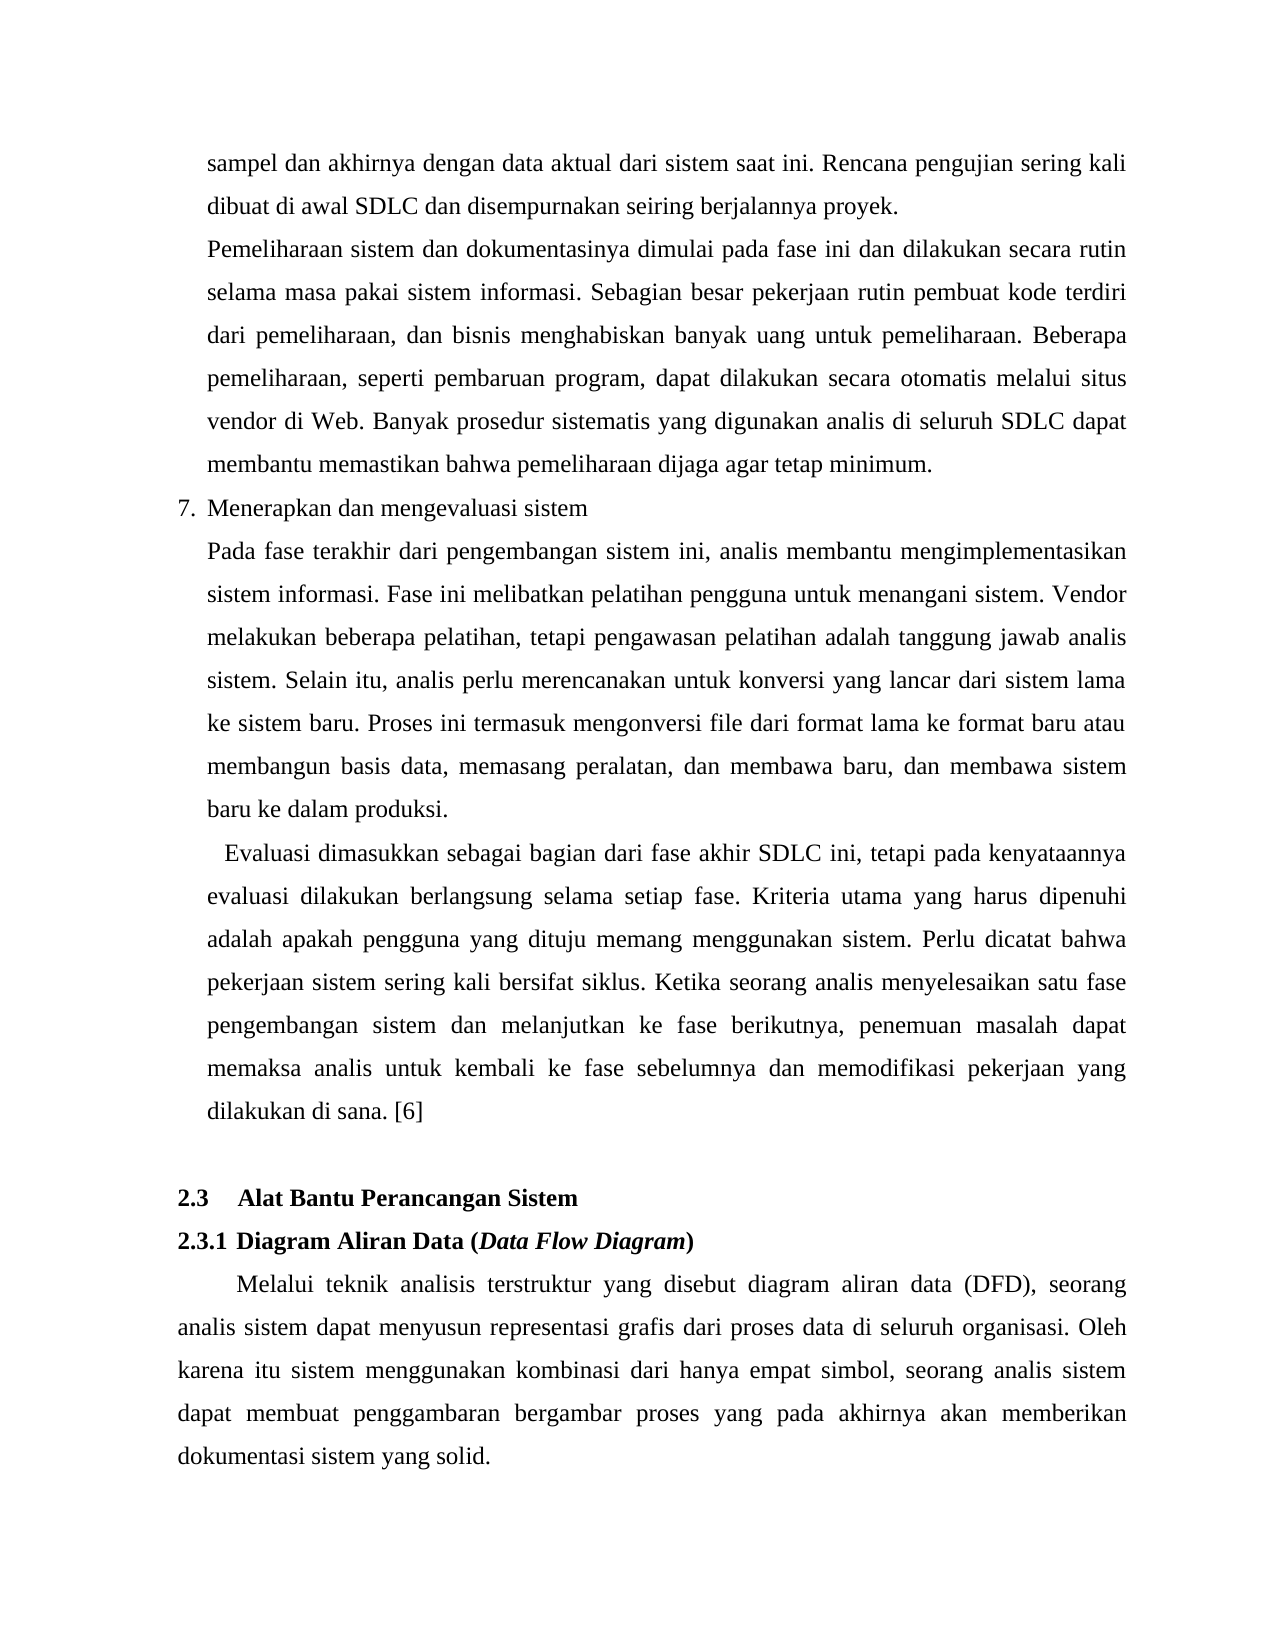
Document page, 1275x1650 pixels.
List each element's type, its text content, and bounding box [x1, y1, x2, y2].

list Pada fase terakhir dari pengembangan sistem ini, analis membantu mengimplementasikan sistem informasi. Fase ini melibatkan pelatihan pengguna untuk menangani sistem. Vendor melakukan beberapa pelatihan, tetapi pengawasan pelatihan adalah tanggung jawab analis sistem. Selain itu, analis perlu merencanakan untuk konversi yang lancar dari sistem lama ke sistem baru. Proses ini termasuk mengonversi file dari format lama ke format baru atau membangun basis data, memasang peralatan, dan membawa baru, dan membawa sistem baru ke dalam produksi. [207, 536, 1127, 823]
list Melalui teknik analisis terstruktur yang disebut diagram aliran data (DFD), seorang analis sistem dapat menyusun representasi grafis dari proses data di seluruh organisasi. Oleh karena itu sistem menggunakan kombinasi dari hanya empat simbol, seorang analis sistem dapat membuat penggambaran bergambar proses yang pada akhirnya akan memberikan dokumentasi sistem yang solid. [177, 1269, 1127, 1470]
list Pemeliharaan sistem dan dokumentasinya dimulai pada fase ini dan dilakukan secara rutin selama masa pakai sistem informasi. Sebagian besar pekerjaan rutin pembuat kode terdiri dari pemeliharaan, dan bisnis menghabiskan banyak uang untuk pemeliharaan. Beberapa pemeliharaan, seperti pembaruan program, dapat dilakukan secara otomatis melalui situs vendor di Web. Banyak prosedur sistematis yang digunakan analis di seluruh SDLC dapat membantu memastikan bahwa pemeliharaan dijaga agar tetap minimum. [207, 234, 1127, 478]
list Evaluasi dimasukkan sebagai bagian dari fase akhir SDLC ini, tetapi pada kenyataannya evaluasi dilakukan berlangsung selama setiap fase. Kriteria utama yang harus dipenuhi adalah apakah pengguna yang dituju memang menggunakan sistem. Perlu dicatat bahwa pekerjaan sistem sering kali bersifat siklus. Ketika seorang analis menyelesaikan satu fase pengembangan sistem dan melanjutkan ke fase berikutnya, penemuan masalah dapat memaksa analis untuk kembali ke fase sebelumnya dan memodifikasi pekerjaan yang dilakukan di sana. [207, 838, 1127, 1125]
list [207, 148, 1127, 219]
list Menerapkan dan mengevaluasi sistem [177, 493, 1127, 521]
subtitle Diagram Aliran Data (Data Flow Diagram) [177, 1226, 1127, 1254]
subtitle Alat Bantu Perancangan Sistem [177, 1183, 1127, 1211]
